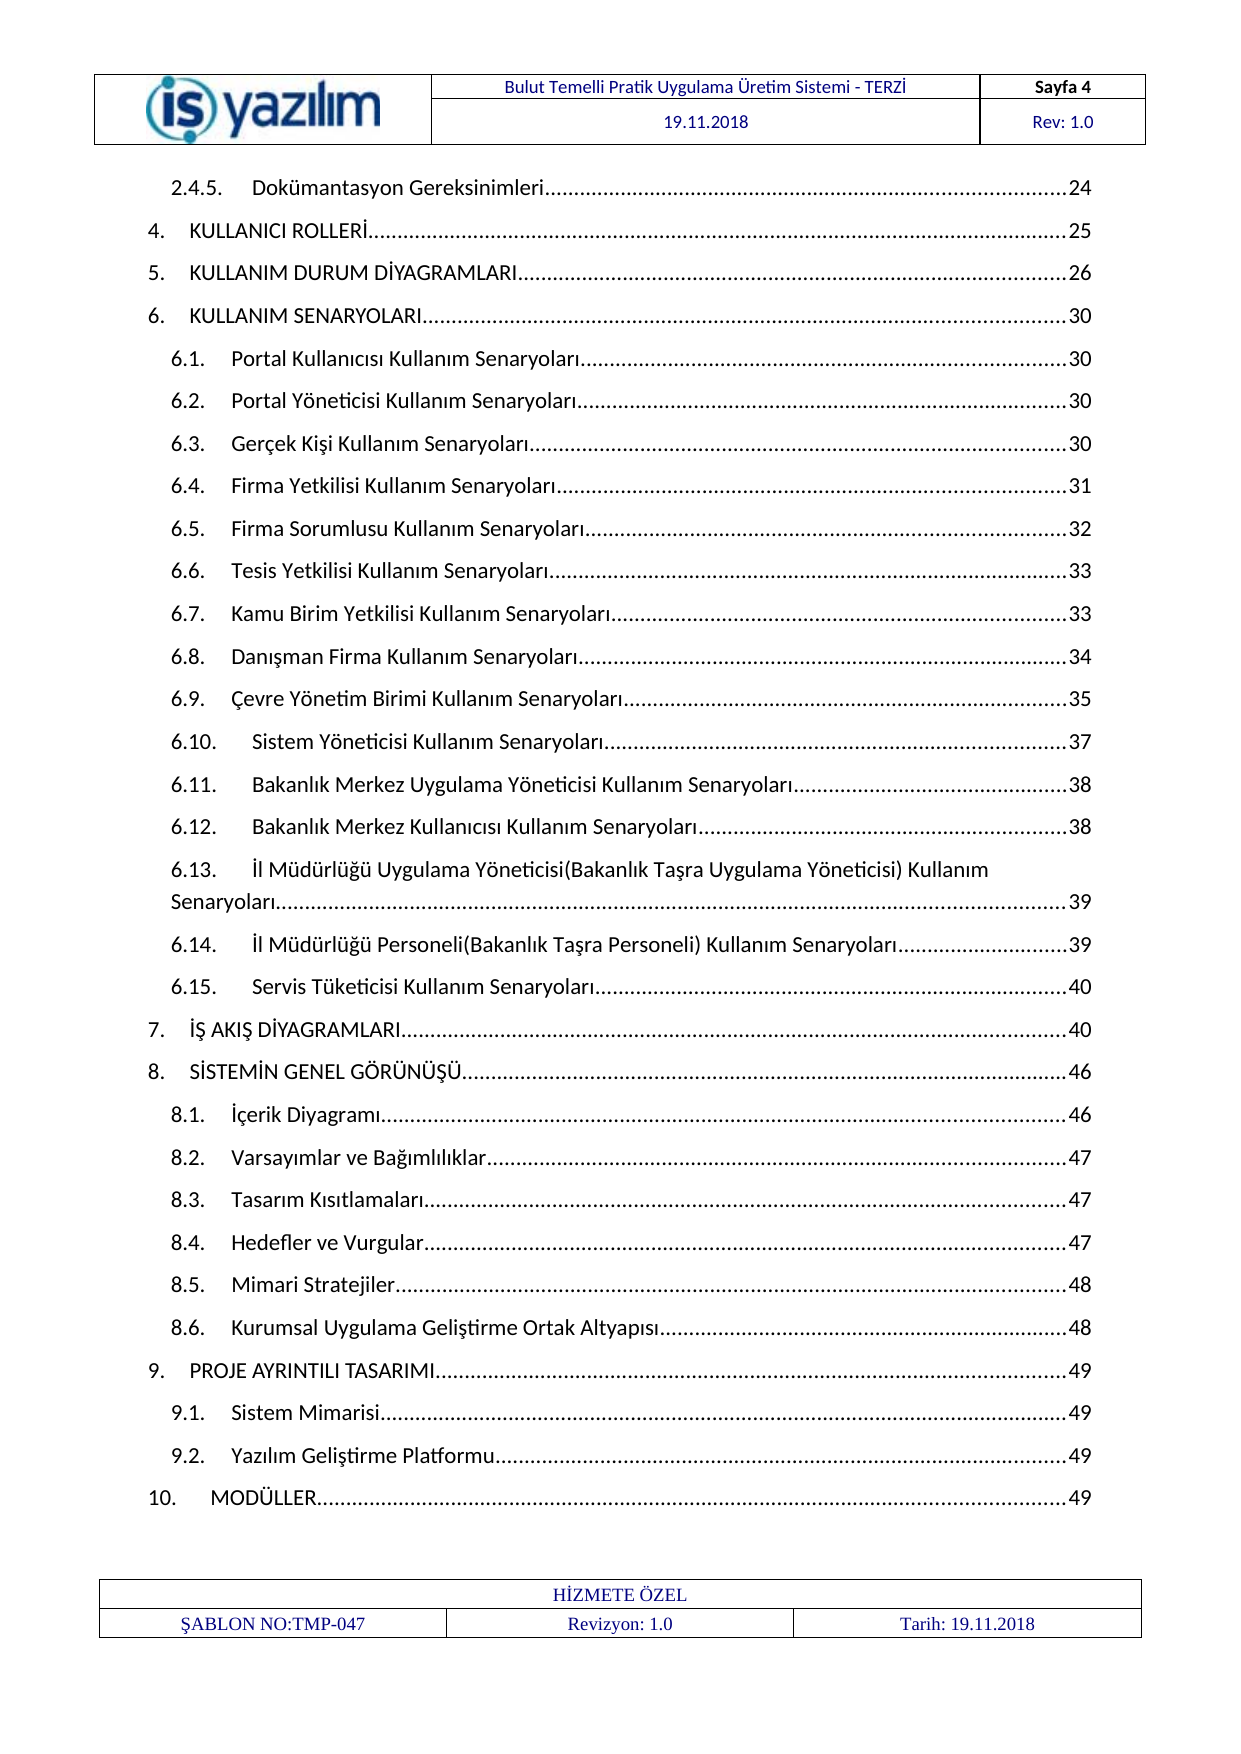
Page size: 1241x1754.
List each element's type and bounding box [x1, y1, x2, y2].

picture [146, 75, 380, 144]
